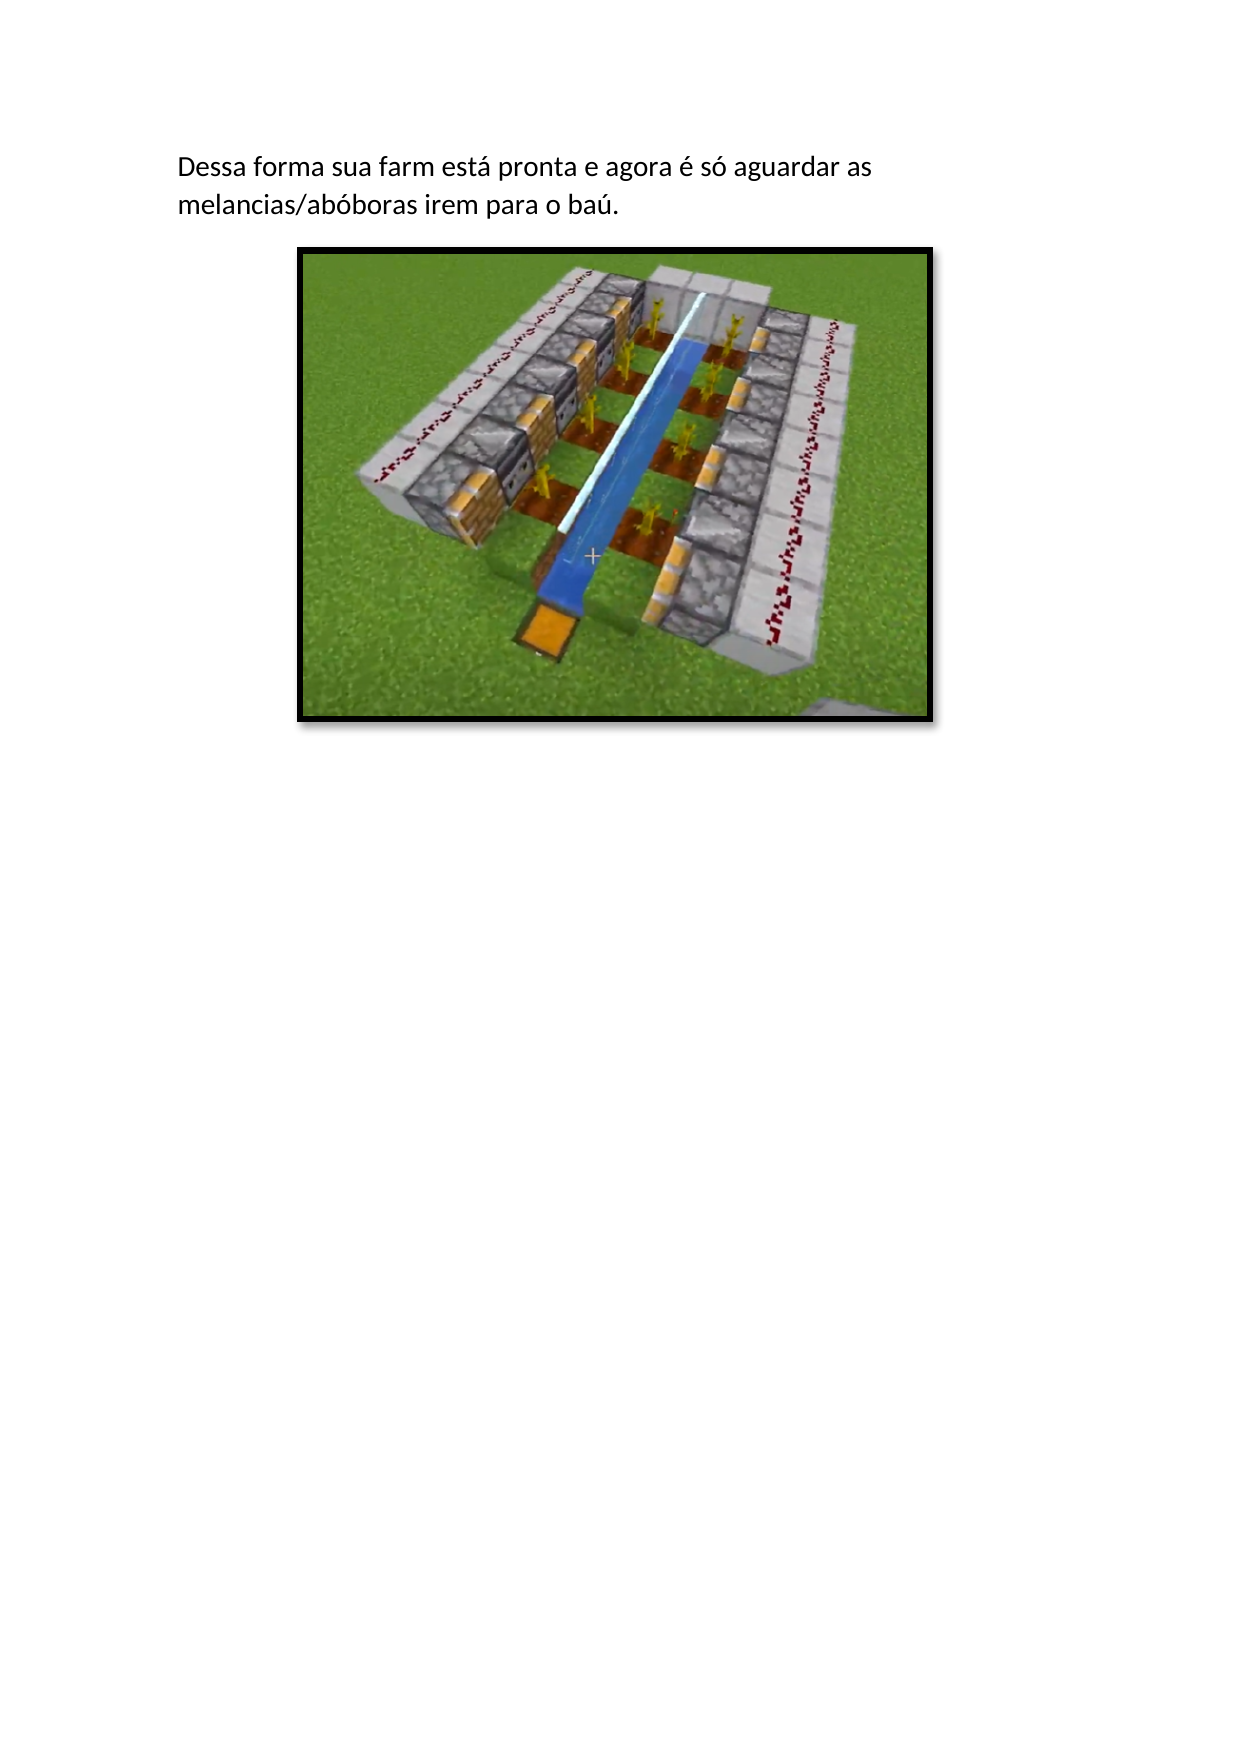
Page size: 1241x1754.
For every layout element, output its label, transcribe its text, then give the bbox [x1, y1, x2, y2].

text Dessa forma sua farm está pronta e agora é só aguardar as melancias/abóboras irem para o baú. [177, 148, 1063, 222]
picture [303, 254, 927, 716]
